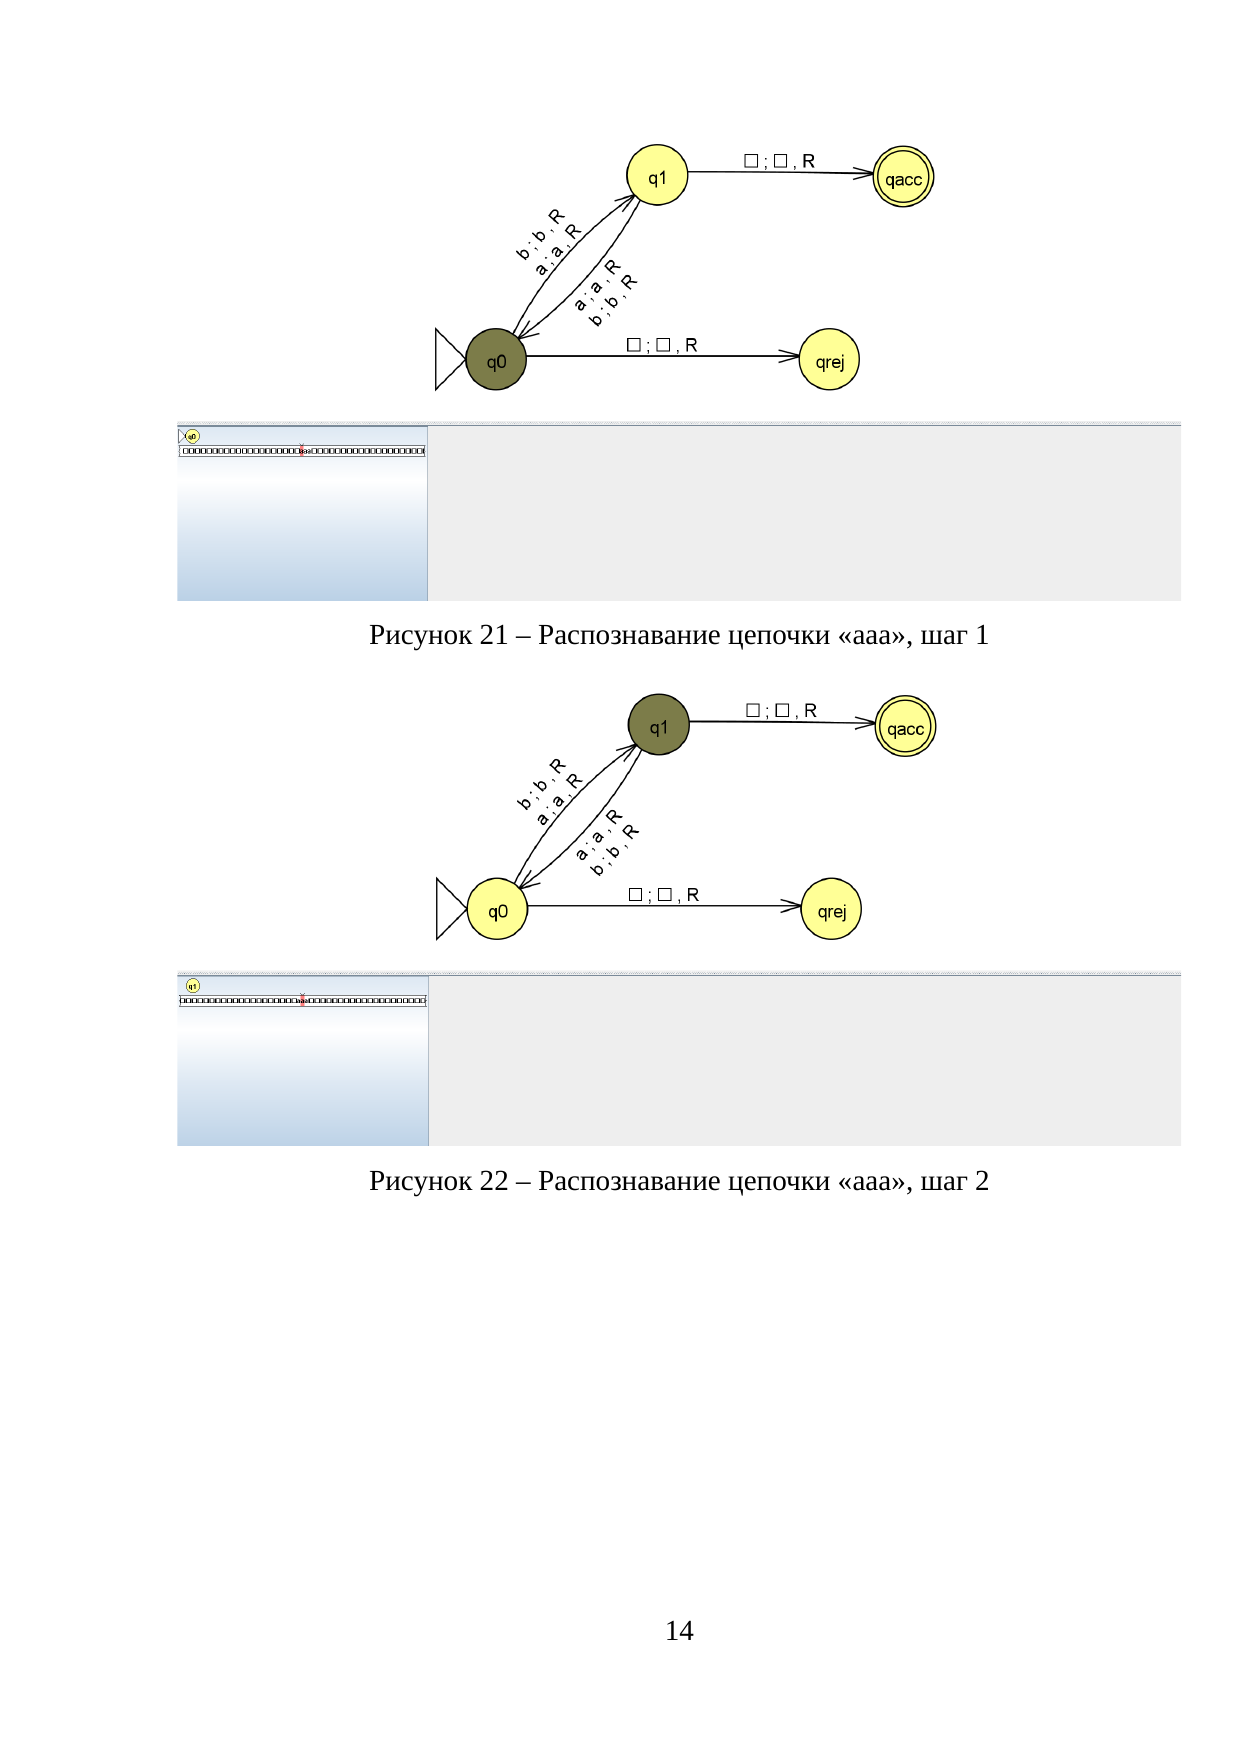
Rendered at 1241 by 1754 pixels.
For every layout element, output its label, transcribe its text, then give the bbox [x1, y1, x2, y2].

text Рисунок 22 – Распознавание цепочки «aaa», шаг 2 [177, 1163, 1181, 1196]
text Рисунок 21 – Распознавание цепочки «aaa», шаг 1 [177, 617, 1181, 650]
picture [177, 118, 1182, 601]
picture [177, 667, 1182, 1146]
